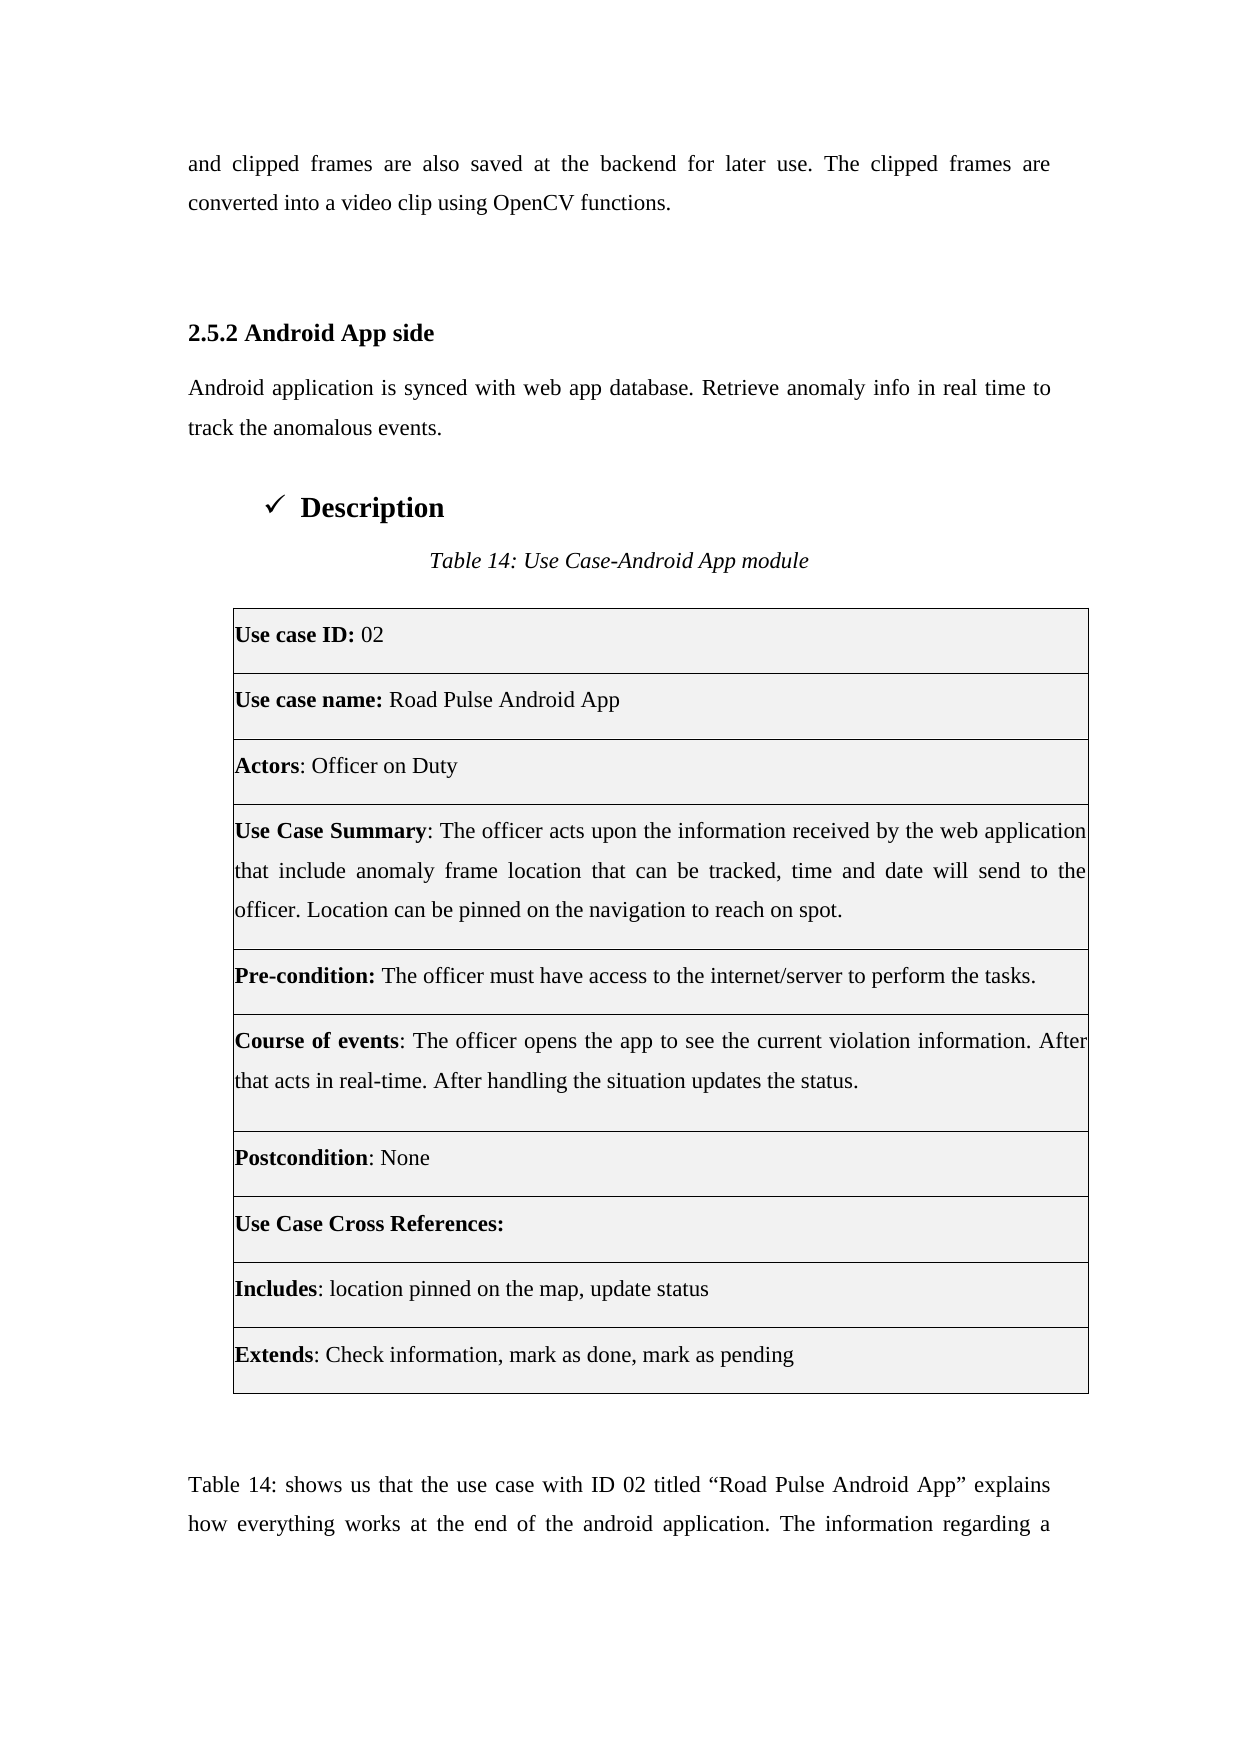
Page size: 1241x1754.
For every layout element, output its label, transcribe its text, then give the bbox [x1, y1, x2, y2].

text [188, 150, 1052, 216]
table_cell Pre-condition: The officer must have access to the internet/server to perform the tasks. [234, 950, 1088, 1014]
table_cell Actors: Officer on Duty [234, 740, 1088, 804]
table_cell Use case name: Road Pulse Android App [234, 674, 1088, 738]
subtitle Android App side [188, 318, 1052, 347]
text Android application is synced with web app database. Retrieve anomaly info in real time to track the anomalous events. [188, 374, 1052, 440]
table_header Use case ID: 02 [234, 609, 1088, 673]
table_cell Course of events: The officer opens the app to see the current violation information. After that acts in real-time. After handling the situation updates the status. [234, 1015, 1088, 1131]
table_cell Use Case Cross References: [234, 1197, 1088, 1262]
subtitle Description [263, 491, 1052, 524]
table_cell Includes: location pinned on the map, update status [234, 1263, 1088, 1327]
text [188, 1471, 1052, 1537]
text Table 14: Use Case-Android App module [188, 547, 1052, 573]
table_cell Postcondition: None [234, 1132, 1088, 1196]
table_cell Use Case Summary: The officer acts upon the information received by the web application that include anomaly frame location that can be tracked, time and date will send to the officer. Location can be pinned on the navigation to reach on spot. [234, 805, 1088, 948]
table_cell Extends: Check information, mark as done, mark as pending [234, 1328, 1088, 1393]
